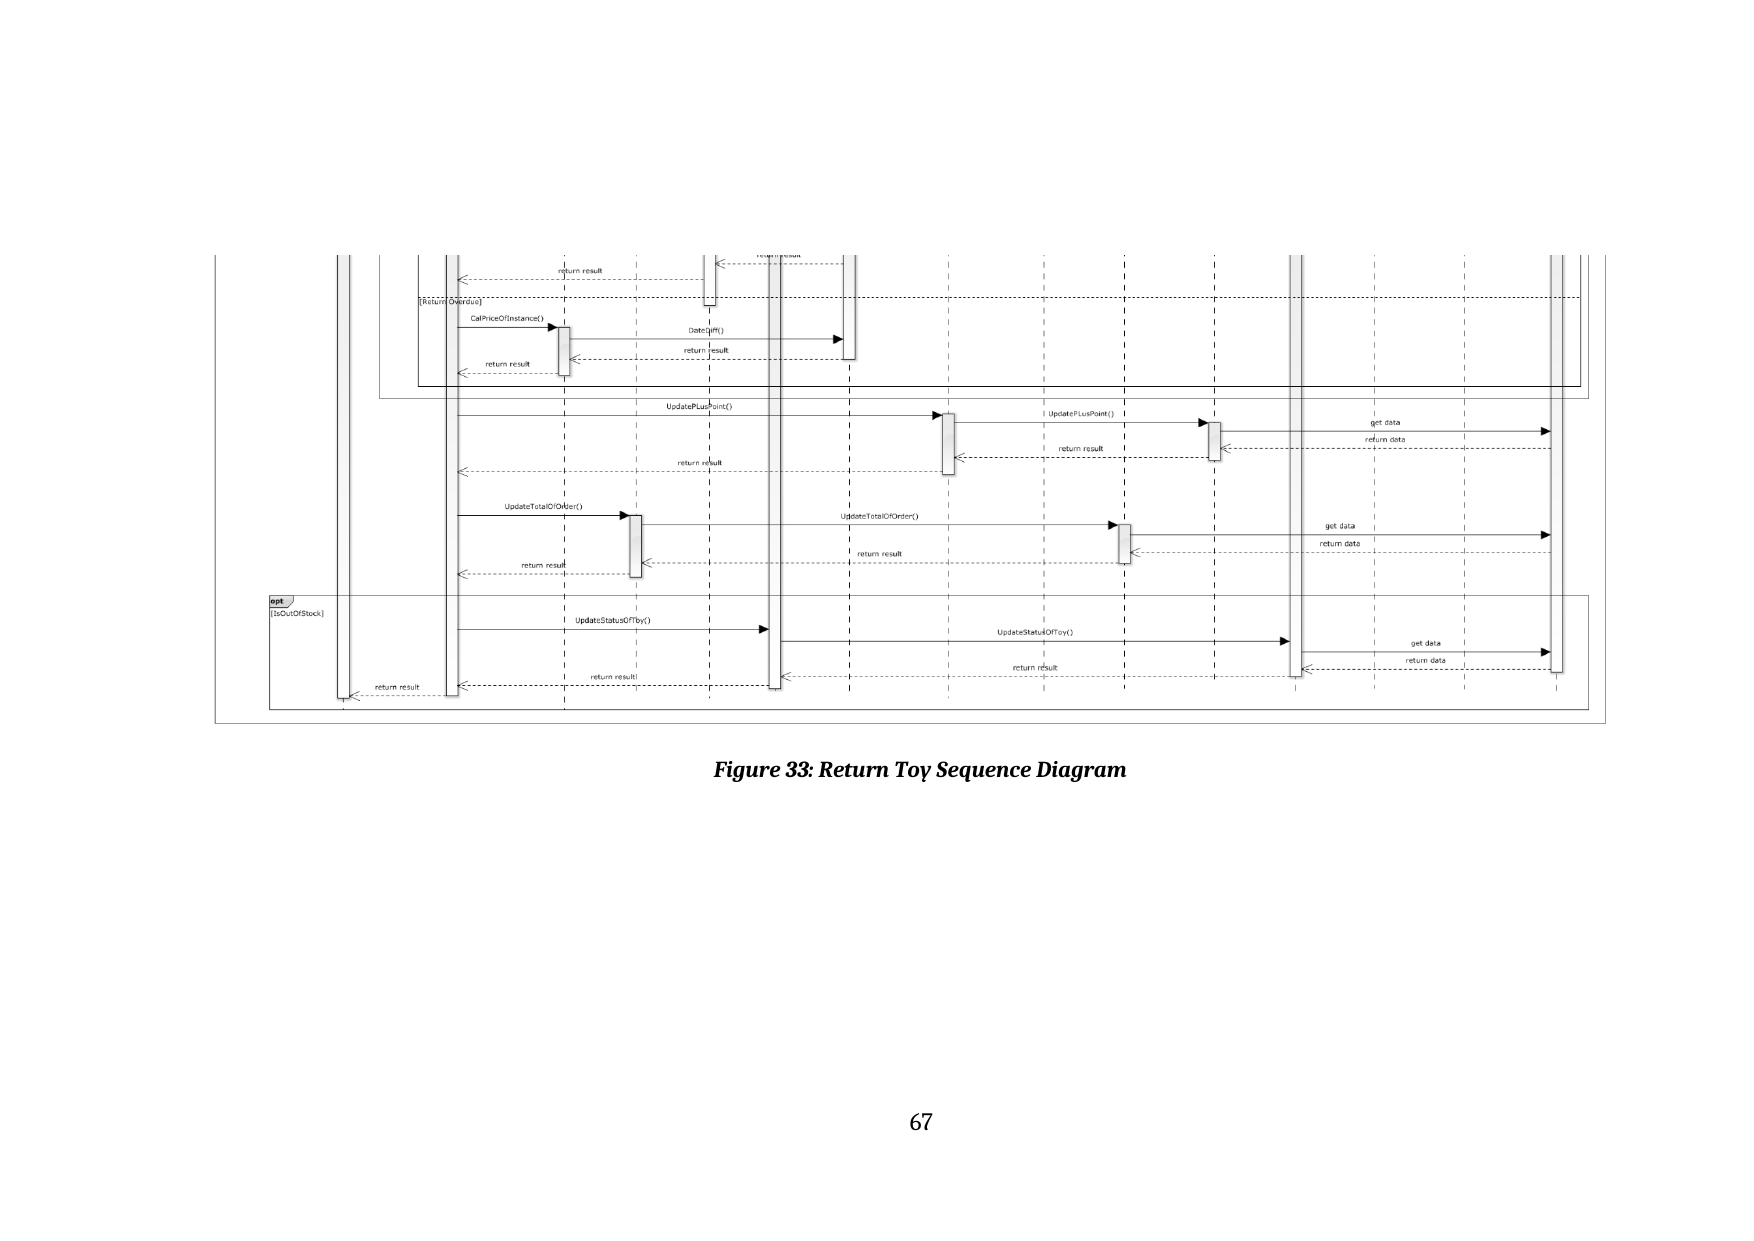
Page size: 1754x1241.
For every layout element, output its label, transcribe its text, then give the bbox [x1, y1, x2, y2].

picture [206, 255, 1613, 732]
